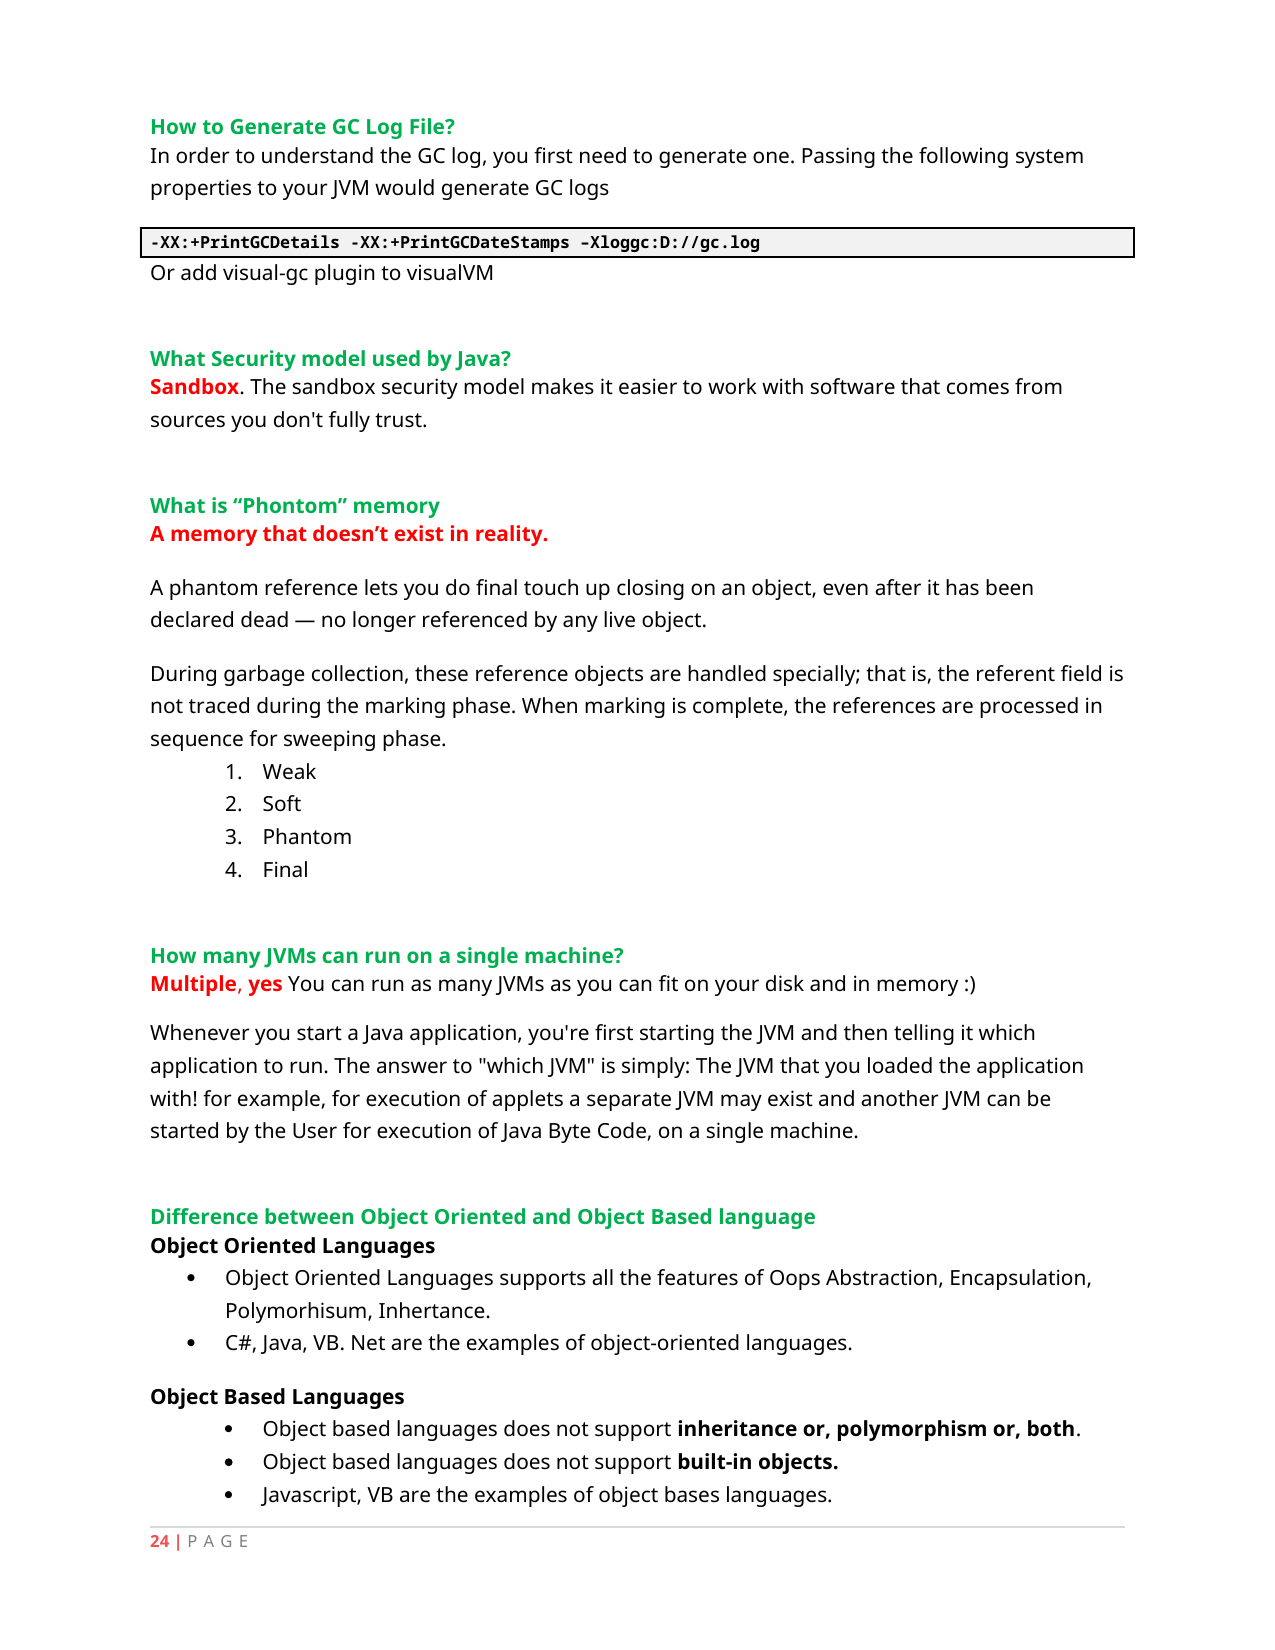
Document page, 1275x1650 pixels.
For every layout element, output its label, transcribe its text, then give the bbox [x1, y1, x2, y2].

text In order to understand the GC log, you first need to generate one. Passing the following system properties to your JVM would generate GC logs [150, 141, 1125, 202]
text Multiple, yes You can run as many JVMs as you can fit on your disk and in memory :) [150, 969, 1125, 998]
subtitle What Security model used by Java? [150, 344, 1125, 372]
subtitle What is “Phontom” memory [150, 491, 1125, 519]
text Whenever you start a Java application, you're first starting the JVM and then telling it which application to run. The answer to "which JVM" is simply: The JVM that you loaded the application with! for example, for execution of applets a separate JVM may exist and another JVM can be started by the User for execution of Java Byte Code, on a single machine. [150, 1018, 1125, 1145]
subtitle How to Generate GC Log File? [150, 112, 1125, 141]
text A phantom reference lets you do final touch up closing on an object, even after it has been declared dead — no longer referenced by any live object. [150, 573, 1125, 634]
list Soft [225, 789, 1125, 818]
list Object based languages does not support inheritance or, polymorphism or, both. [225, 1414, 1125, 1443]
text -XX:+PrintGCDetails -XX:+PrintGCDateStamps –Xloggc:D://gc.log [142, 229, 1133, 256]
subtitle How many JVMs can run on a single machine? [150, 941, 1125, 969]
text A memory that doesn’t exist in reality. [150, 519, 1125, 548]
list Object based languages does not support built-in objects. [225, 1447, 1125, 1476]
text Object Based Languages [150, 1382, 1125, 1410]
subtitle Difference between Object Oriented and Object Based language [150, 1202, 1125, 1231]
text During garbage collection, these reference objects are handled specially; that is, the referent field is not traced during the marking phase. When marking is complete, the references are processed in sequence for sweeping phase. [150, 659, 1125, 753]
text Object Oriented Languages [150, 1231, 1125, 1259]
list C#, Java, VB. Net are the examples of object-oriented languages. [187, 1328, 1125, 1357]
list Object Oriented Languages supports all the features of Oops Abstraction, Encapsulation, Polymorhisum, Inhertance. [187, 1263, 1125, 1324]
list Final [225, 855, 1125, 883]
list Javascript, VB are the examples of object bases languages. [225, 1480, 1125, 1508]
list Weak [225, 757, 1125, 785]
text Or add visual-gc plugin to visualVM [150, 258, 1125, 286]
text Sandbox. The sandbox security model makes it easier to work with software that comes from sources you don't fully trust. [150, 372, 1125, 433]
list Phantom [225, 822, 1125, 851]
